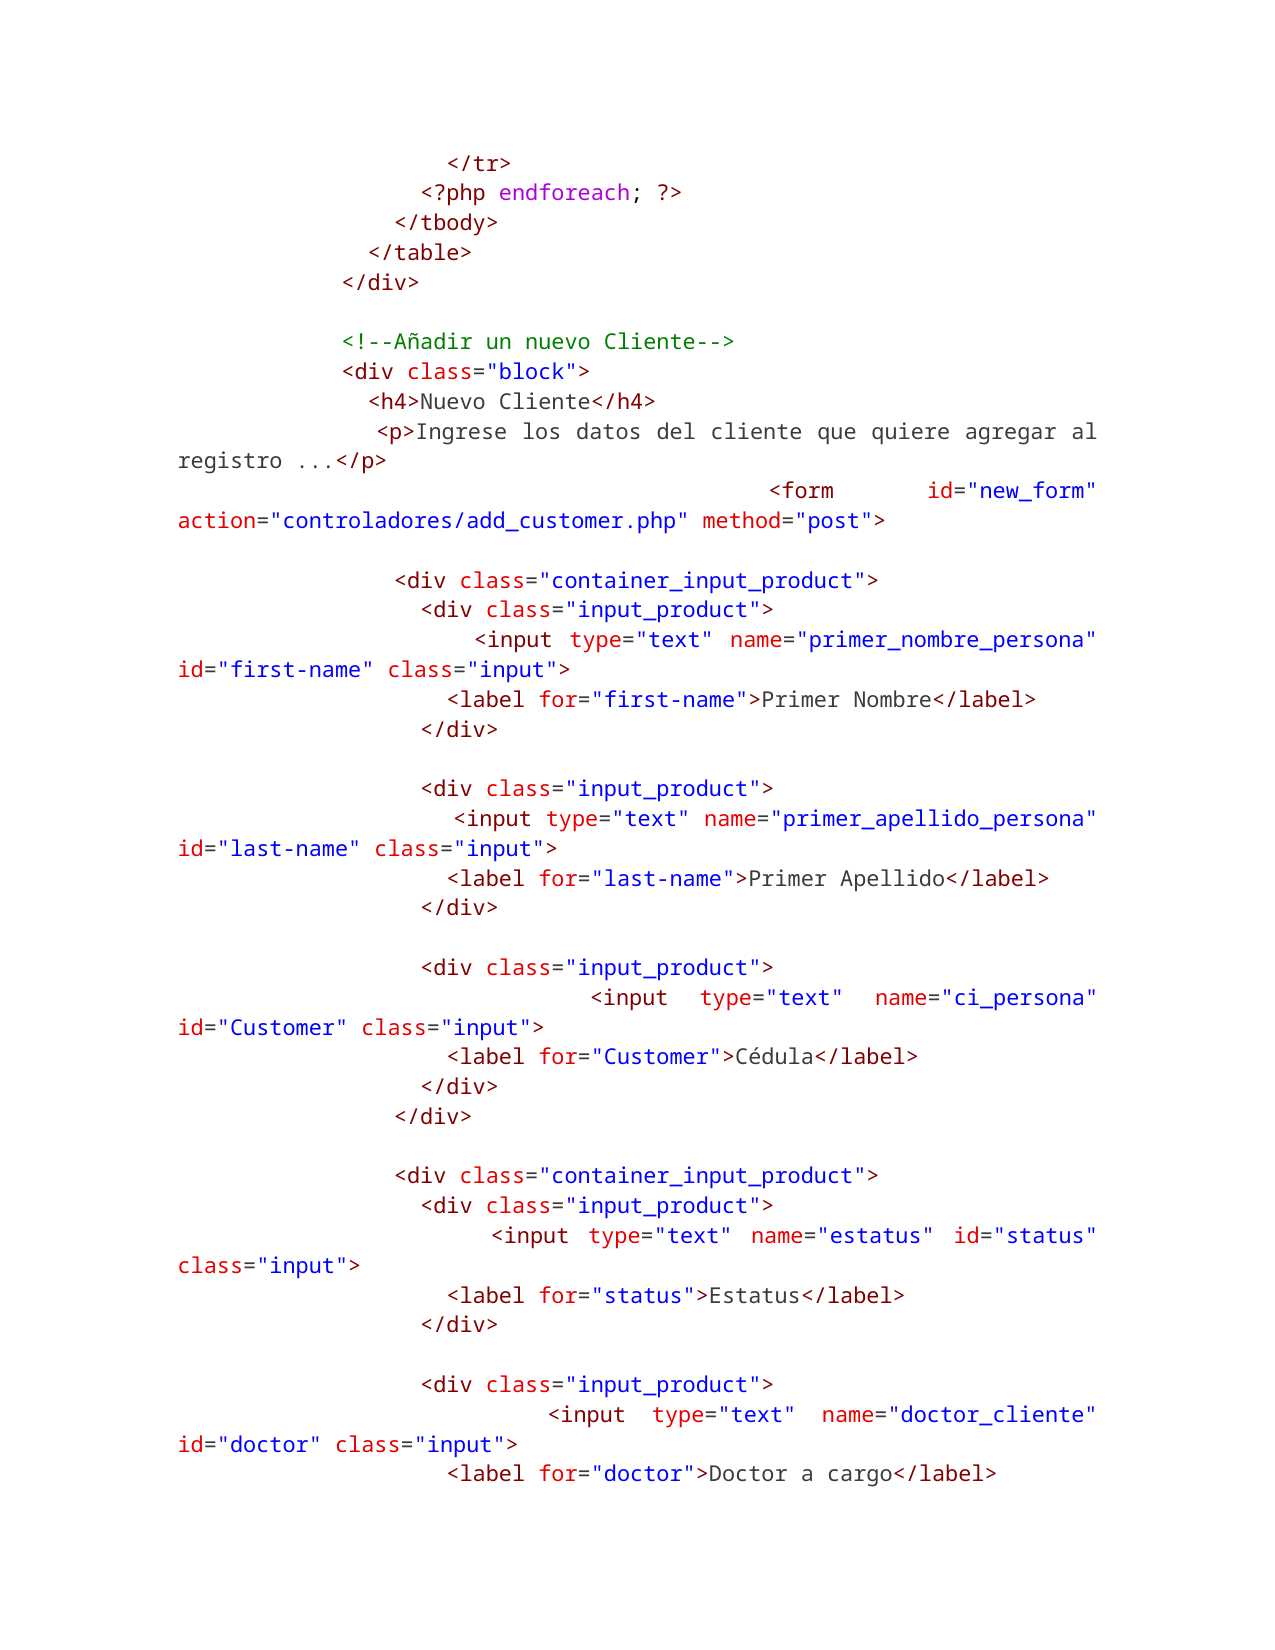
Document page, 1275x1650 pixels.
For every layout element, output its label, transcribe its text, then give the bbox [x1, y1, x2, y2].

text <div class="block"> [177, 356, 1098, 386]
text <!--Añadir un nuevo Cliente--> [177, 326, 1098, 356]
text </tbody> [177, 207, 1098, 237]
text <div class="container_input_product"> [177, 565, 1098, 594]
text </div> [177, 892, 1098, 922]
text </div> [177, 1071, 1098, 1101]
text <input type="text" name="primer_apellido_persona" id="last-name" class="input"> [177, 803, 1098, 863]
text <div class="container_input_product"> [177, 1161, 1098, 1190]
text <input type="text" name="ci_persona" id="Customer" class="input"> [177, 982, 1098, 1041]
text <div class="input_product"> [177, 1190, 1098, 1220]
text <label for="first-name">Primer Nombre</label> [177, 684, 1098, 714]
text </tr> [177, 148, 1098, 177]
text </div> [177, 714, 1098, 743]
text <label for="Customer">Cédula</label> [177, 1041, 1098, 1071]
text <div class="input_product"> [177, 952, 1098, 982]
text <label for="status">Estatus</label> [177, 1280, 1098, 1309]
text <form id="new_form" action="controladores/add_customer.php" method="post"> [177, 475, 1098, 535]
text <div class="input_product"> [177, 594, 1098, 624]
text <input type="text" name="doctor_cliente" id="doctor" class="input"> [177, 1399, 1098, 1458]
text <h4>Nuevo Cliente</h4> [177, 386, 1098, 416]
text <div class="input_product"> [177, 1369, 1098, 1399]
text <?php endforeach; ?> [177, 177, 1098, 207]
text </div> [177, 1101, 1098, 1131]
text </div> [177, 267, 1098, 297]
text <p>Ingrese los datos del cliente que quiere agregar al registro ...</p> [177, 416, 1098, 475]
text </table> [177, 237, 1098, 267]
text <input type="text" name="primer_nombre_persona" id="first-name" class="input"> [177, 624, 1098, 684]
text <input type="text" name="estatus" id="status" class="input"> [177, 1220, 1098, 1280]
text <div class="input_product"> [177, 773, 1098, 803]
text <label for="doctor">Doctor a cargo</label> [177, 1458, 1098, 1488]
text <label for="last-name">Primer Apellido</label> [177, 863, 1098, 892]
text </div> [177, 1309, 1098, 1339]
